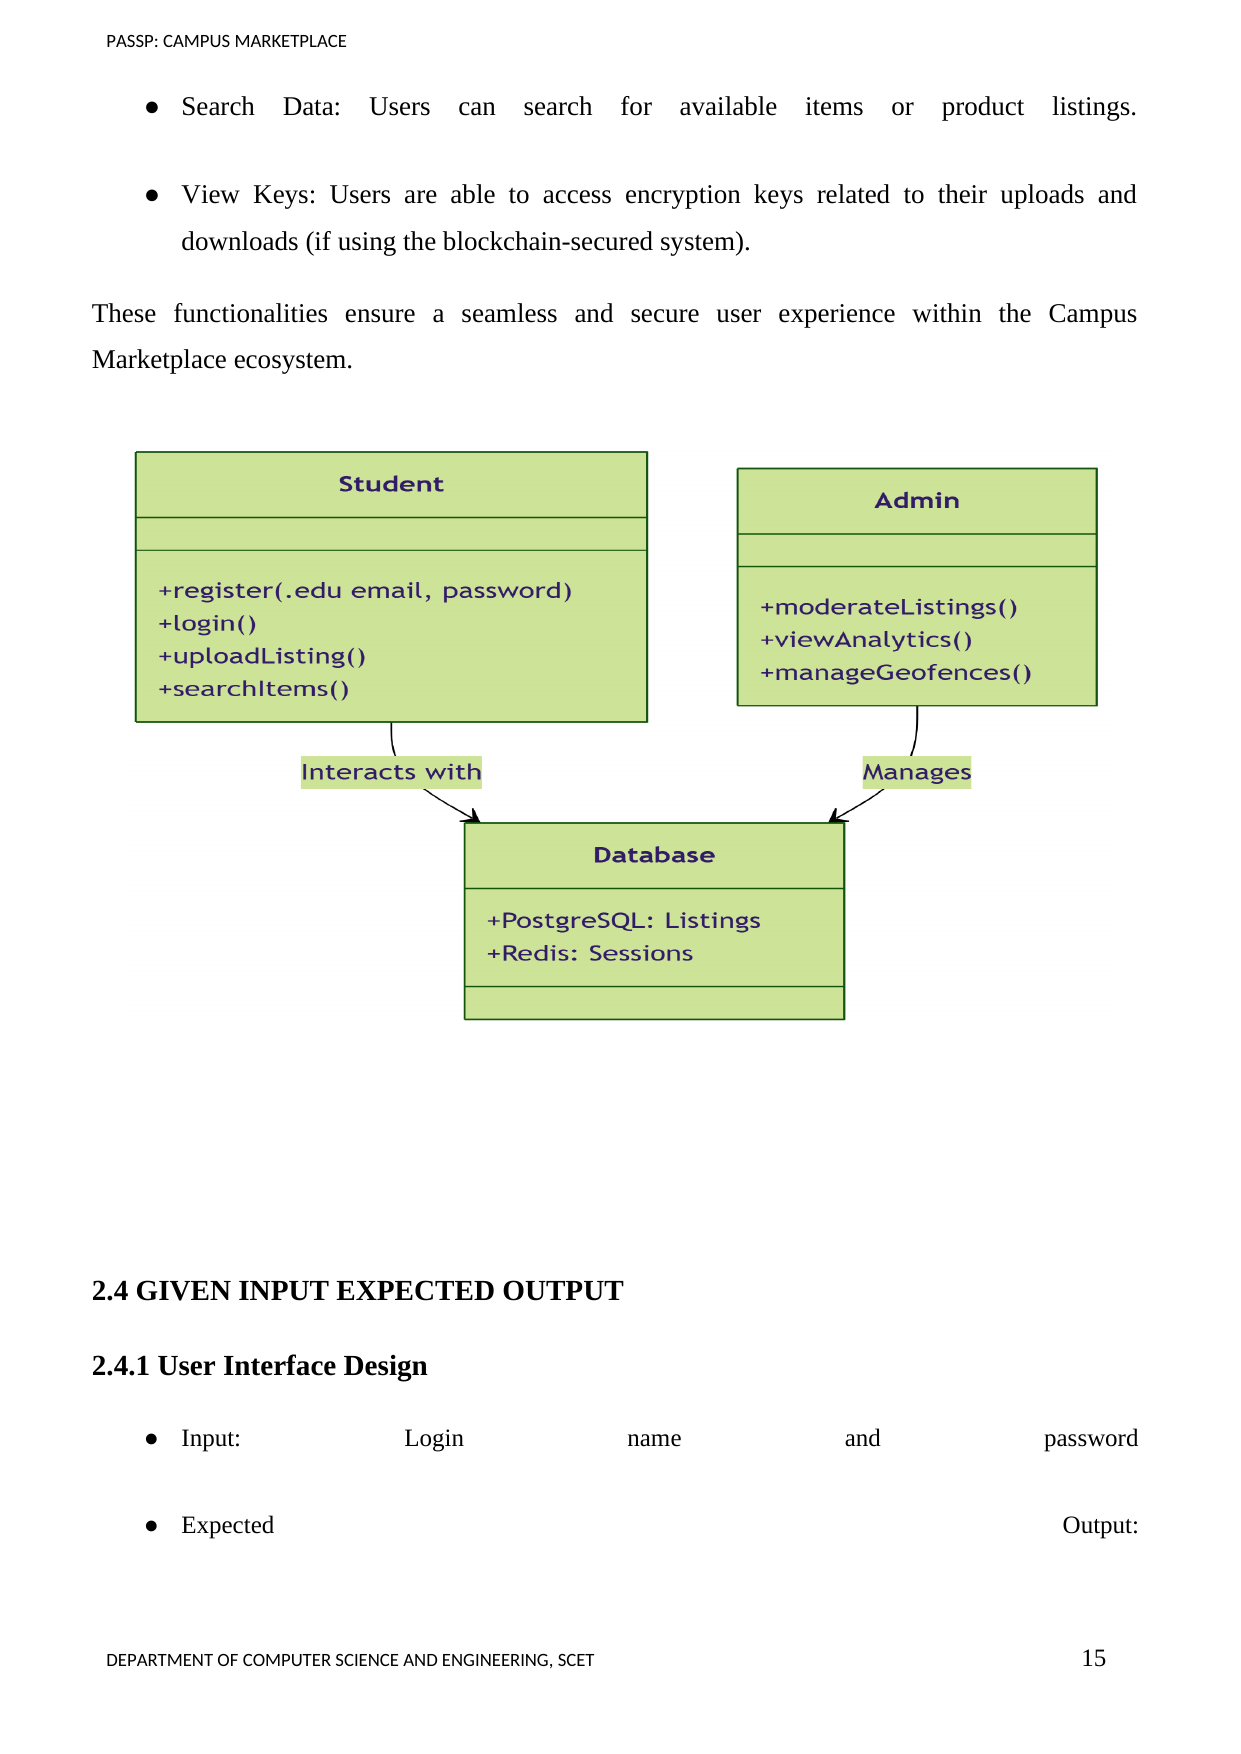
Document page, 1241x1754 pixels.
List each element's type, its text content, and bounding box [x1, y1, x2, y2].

list Search Data: Users can search for available items or product listings. [144, 90, 1139, 164]
subtitle 2.4.1 User Interface Design [92, 1348, 1139, 1382]
text 2.4 GIVEN INPUT EXPECTED OUTPUT [92, 1273, 1139, 1306]
picture [121, 442, 1111, 1030]
list Input: Login name and password [144, 1423, 1139, 1495]
list View Keys: Users are able to access encryption keys related to their uploads and downloads (if using the blockchain-secured system). [144, 179, 1139, 256]
list Expected Output: [144, 1510, 1139, 1582]
text These functionalities ensure a seamless and secure user experience within the Campus Marketplace ecosystem. [92, 297, 1139, 375]
